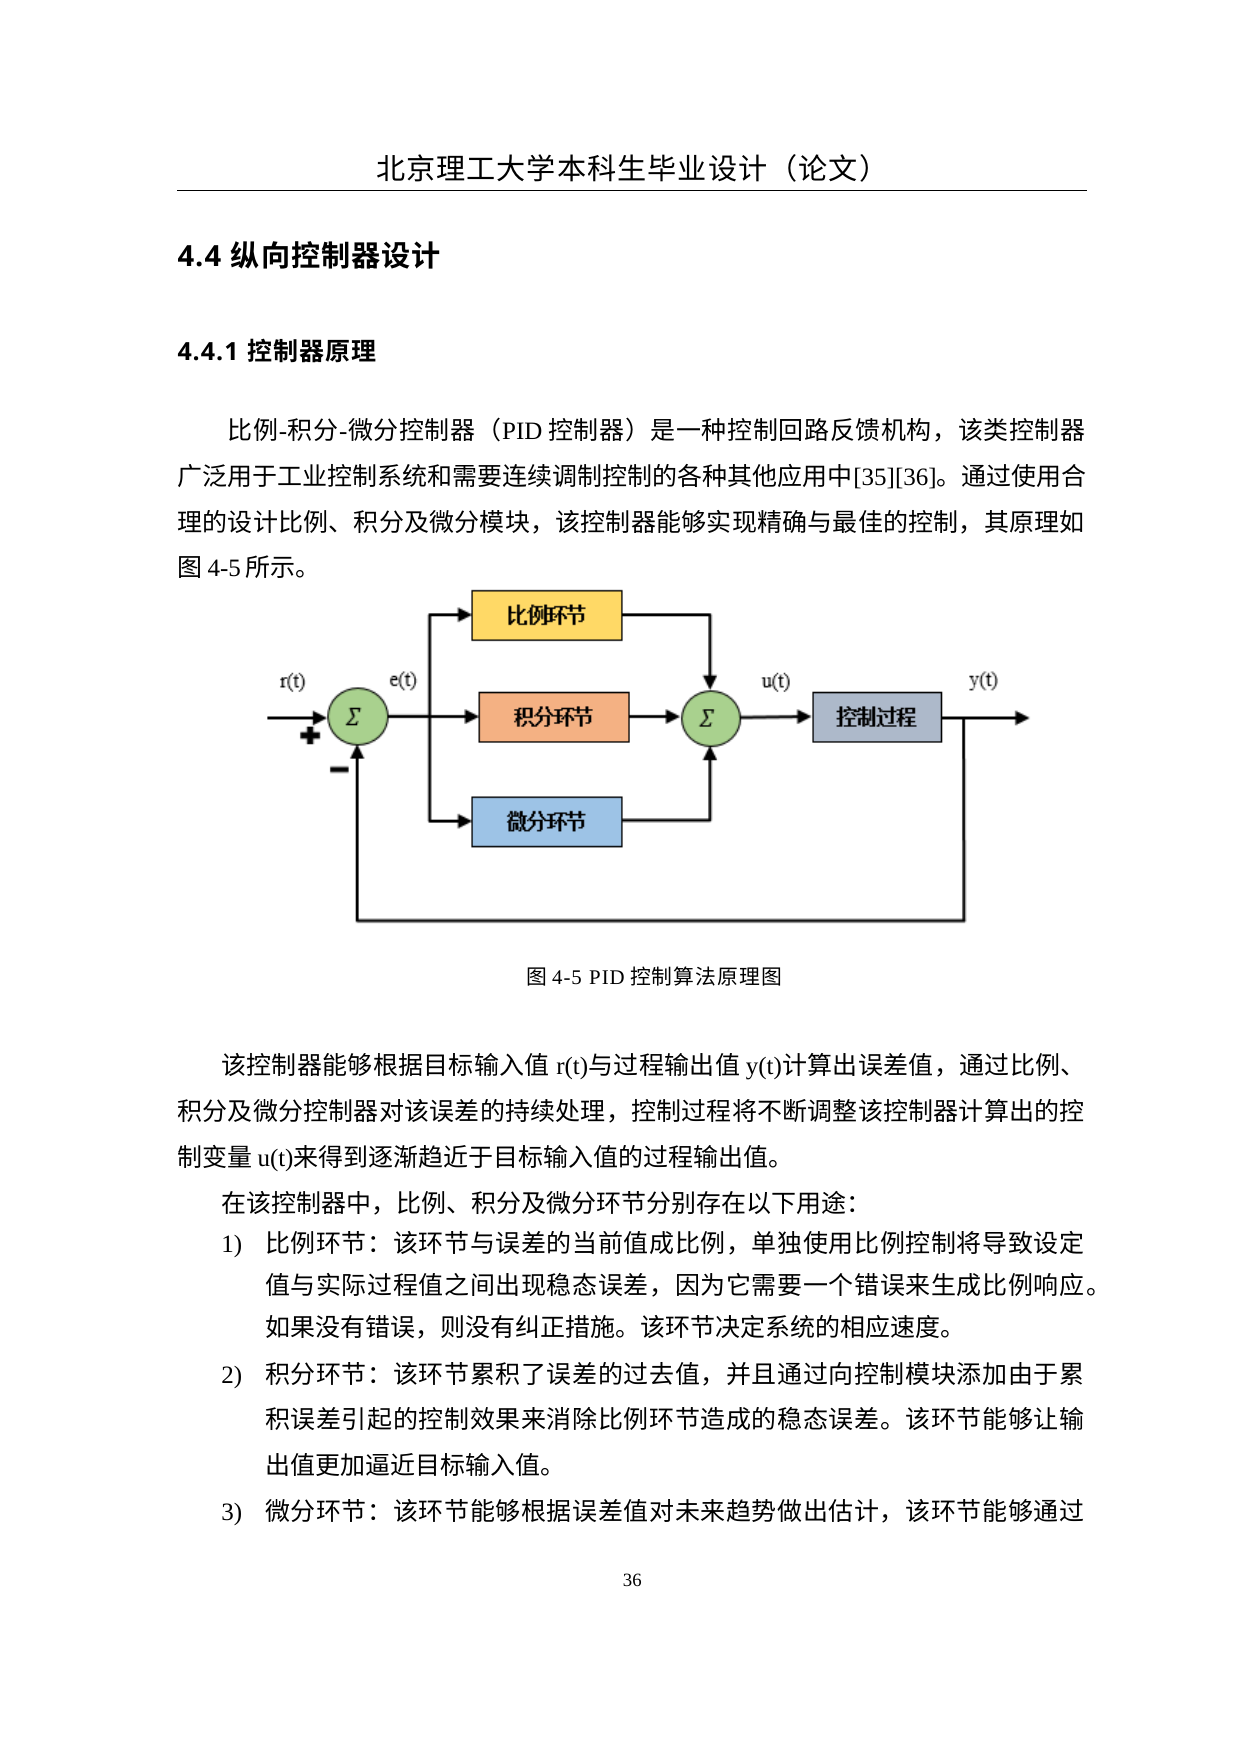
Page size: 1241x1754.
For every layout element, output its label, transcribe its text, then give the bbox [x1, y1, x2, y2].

text 该控制器能够根据目标输入值r(t)与过程输出值y(t)计算出误差值，通过比例、积分及微分控制器对该误差的持续处理，控制过程将不断调整该控制器计算出的控制变量u(t)来得到逐渐趋近于目标输入值的过程输出值。 [177, 1036, 1087, 1174]
list 积分环节：该环节累积了误差的过去值，并且通过向控制模块添加由于累积误差引起的控制效果来消除比例环节造成的稳态误差。该环节能够让输出值更加逼近目标输入值。 [221, 1344, 1087, 1482]
list 比例环节：该环节与误差的当前值成比例，单独使用比例控制将导致设定值与实际过程值之间出现稳态误差，因为它需要一个错误来生成比例响应。如果没有错误，则没有纠正措施。该环节决定系统的相应速度。 [221, 1219, 1087, 1344]
subtitle 4.4.1 控制器原理 [177, 307, 1087, 374]
text 在该控制器中，比例、积分及微分环节分别存在以下用途： [177, 1174, 1087, 1219]
text 图4-5 PID控制算法原理图 [177, 944, 1087, 990]
text 比例-积分-微分控制器（PID控制器）是一种控制回路反馈机构，该类控制器广泛用于工业控制系统和需要连续调制控制的各种其他应用中[35][36]。通过使用合理的设计比例、积分及微分模块，该控制器能够实现精确与最佳的控制，其原理如图4-5所示。 [177, 401, 1087, 584]
subtitle 4.4 纵向控制器设计 [177, 213, 1087, 280]
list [221, 1482, 1087, 1528]
picture [259, 584, 1048, 944]
